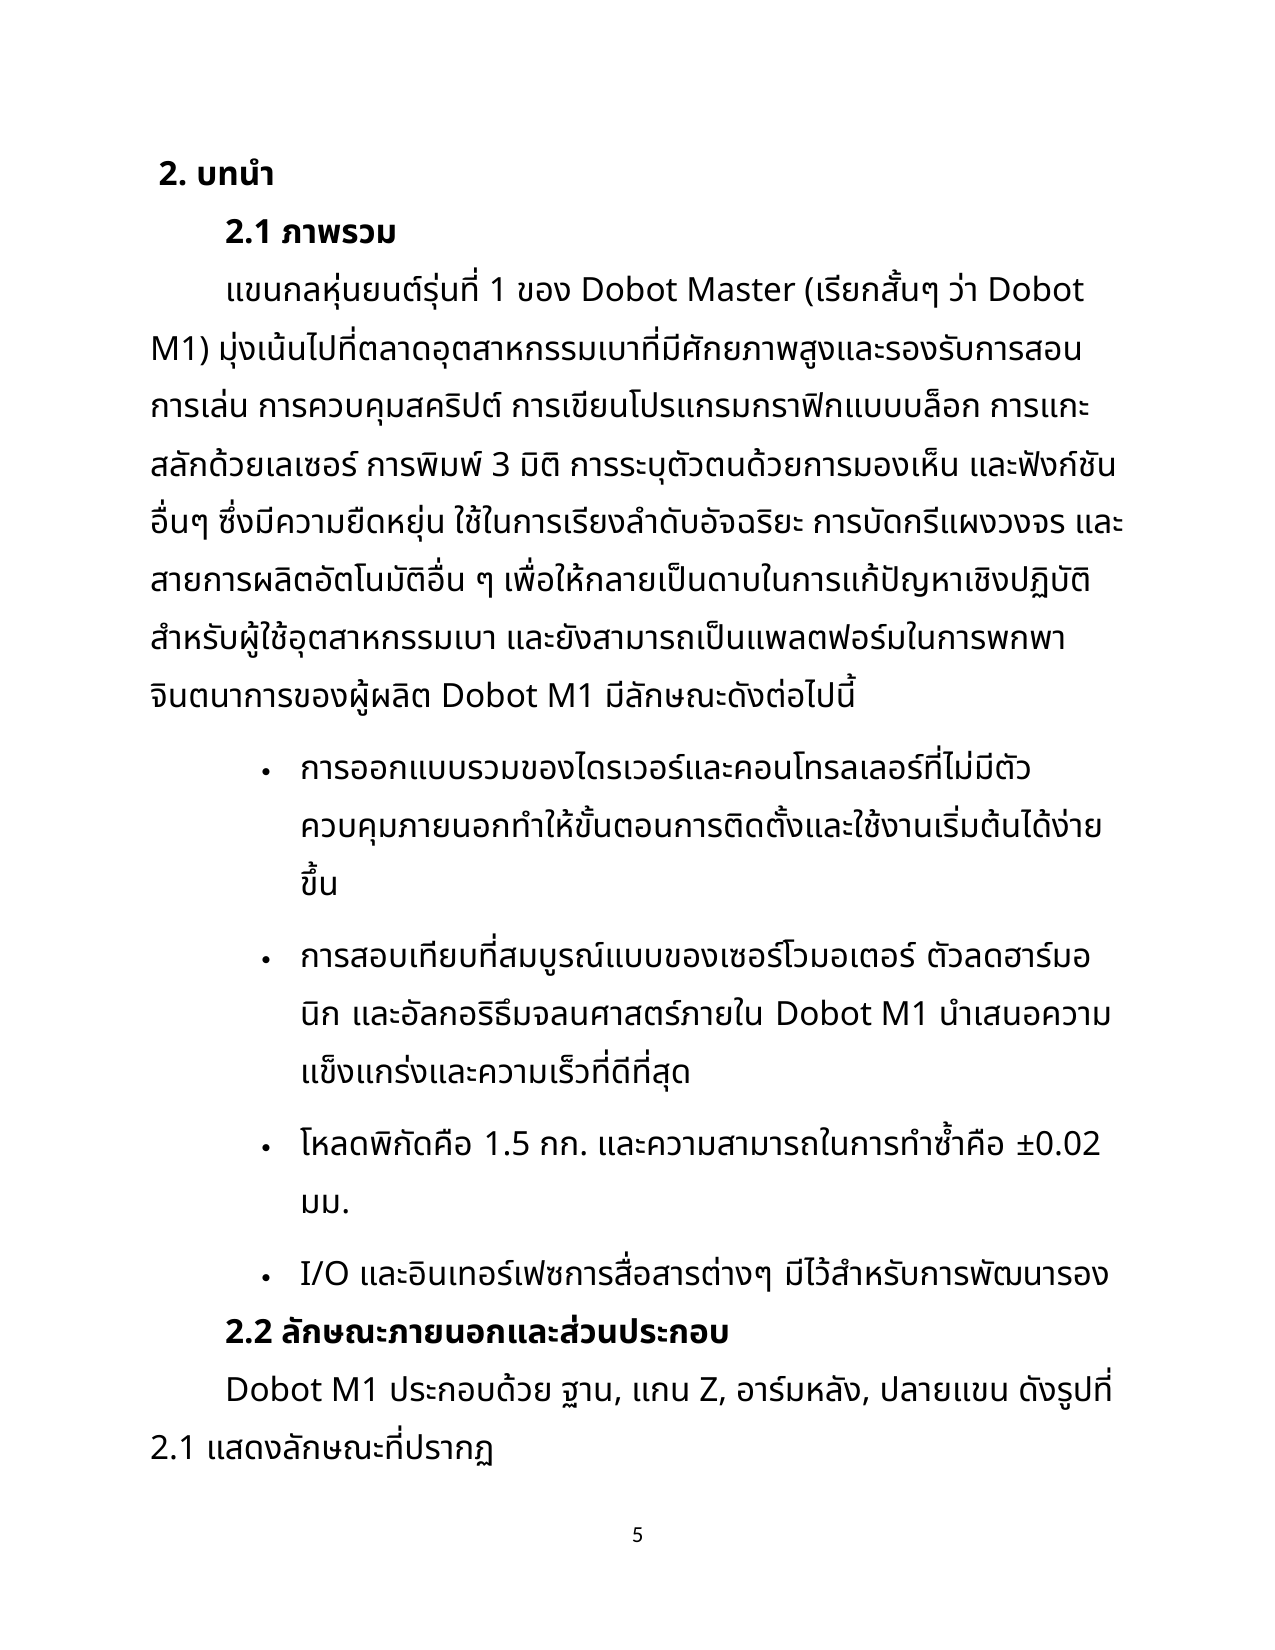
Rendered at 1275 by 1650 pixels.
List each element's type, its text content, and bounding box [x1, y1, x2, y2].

text 2. บทนำ [150, 150, 1125, 201]
list การสอบเทียบที่สมบูรณ์แบบของเซอร์โวมอเตอร์ ตัวลดฮาร์มอนิก และอัลกอริธึมจลนศาสตร์ภายใน Dobot M1 นำเสนอความแข็งแกร่งและความเร็วที่ดีที่สุด [262, 932, 1125, 1098]
list การออกแบบรวมของไดรเวอร์และคอนโทรลเลอร์ที่ไม่มีตัวควบคุมภายนอกทำให้ขั้นตอนการติดตั้งและใช้งานเริ่มต้นได้ง่ายขึ้น [262, 744, 1125, 911]
text แขนกลหุ่นยนต์รุ่นที่ 1 ของ Dobot Master (เรียกสั้นๆ ว่า Dobot M1) มุ่งเน้นไปที่ตลาดอุตสาหกรรมเบาที่มีศักยภาพสูงและรองรับการสอน การเล่น การควบคุมสคริปต์ การเขียนโปรแกรมกราฟิกแบบบล็อก การแกะสลักด้วยเลเซอร์ การพิมพ์ 3 มิติ การระบุตัวตนด้วยการมองเห็น และฟังก์ชันอื่นๆ ซึ่งมีความยืดหยุ่น ใช้ในการเรียงลำดับอัจฉริยะ การบัดกรีแผงวงจร และสายการผลิตอัตโนมัติอื่น ๆ เพื่อให้กลายเป็นดาบในการแก้ปัญหาเชิงปฏิบัติสำหรับผู้ใช้อุตสาหกรรมเบา และยังสามารถเป็นแพลตฟอร์มในการพกพาจินตนาการของผู้ผลิต Dobot M1 มีลักษณะดังต่อไปนี้ [150, 266, 1125, 723]
list โหลดพิกัดคือ 1.5 กก. และความสามารถในการทำซ้ำคือ ±0.02 มม. [262, 1120, 1125, 1228]
text 2.1 ภาพรวม [150, 208, 1125, 259]
list I/O และอินเทอร์เฟซการสื่อสารต่างๆ มีไว้สำหรับการพัฒนารอง [262, 1250, 1125, 1300]
text 2.2 ลักษณะภายนอกและส่วนประกอบ [150, 1308, 1125, 1358]
text Dobot M1 ประกอบด้วย ฐาน, แกน Z, อาร์มหลัง, ปลายแขน ดังรูปที่ 2.1 แสดงลักษณะที่ปรากฏ [150, 1366, 1125, 1475]
